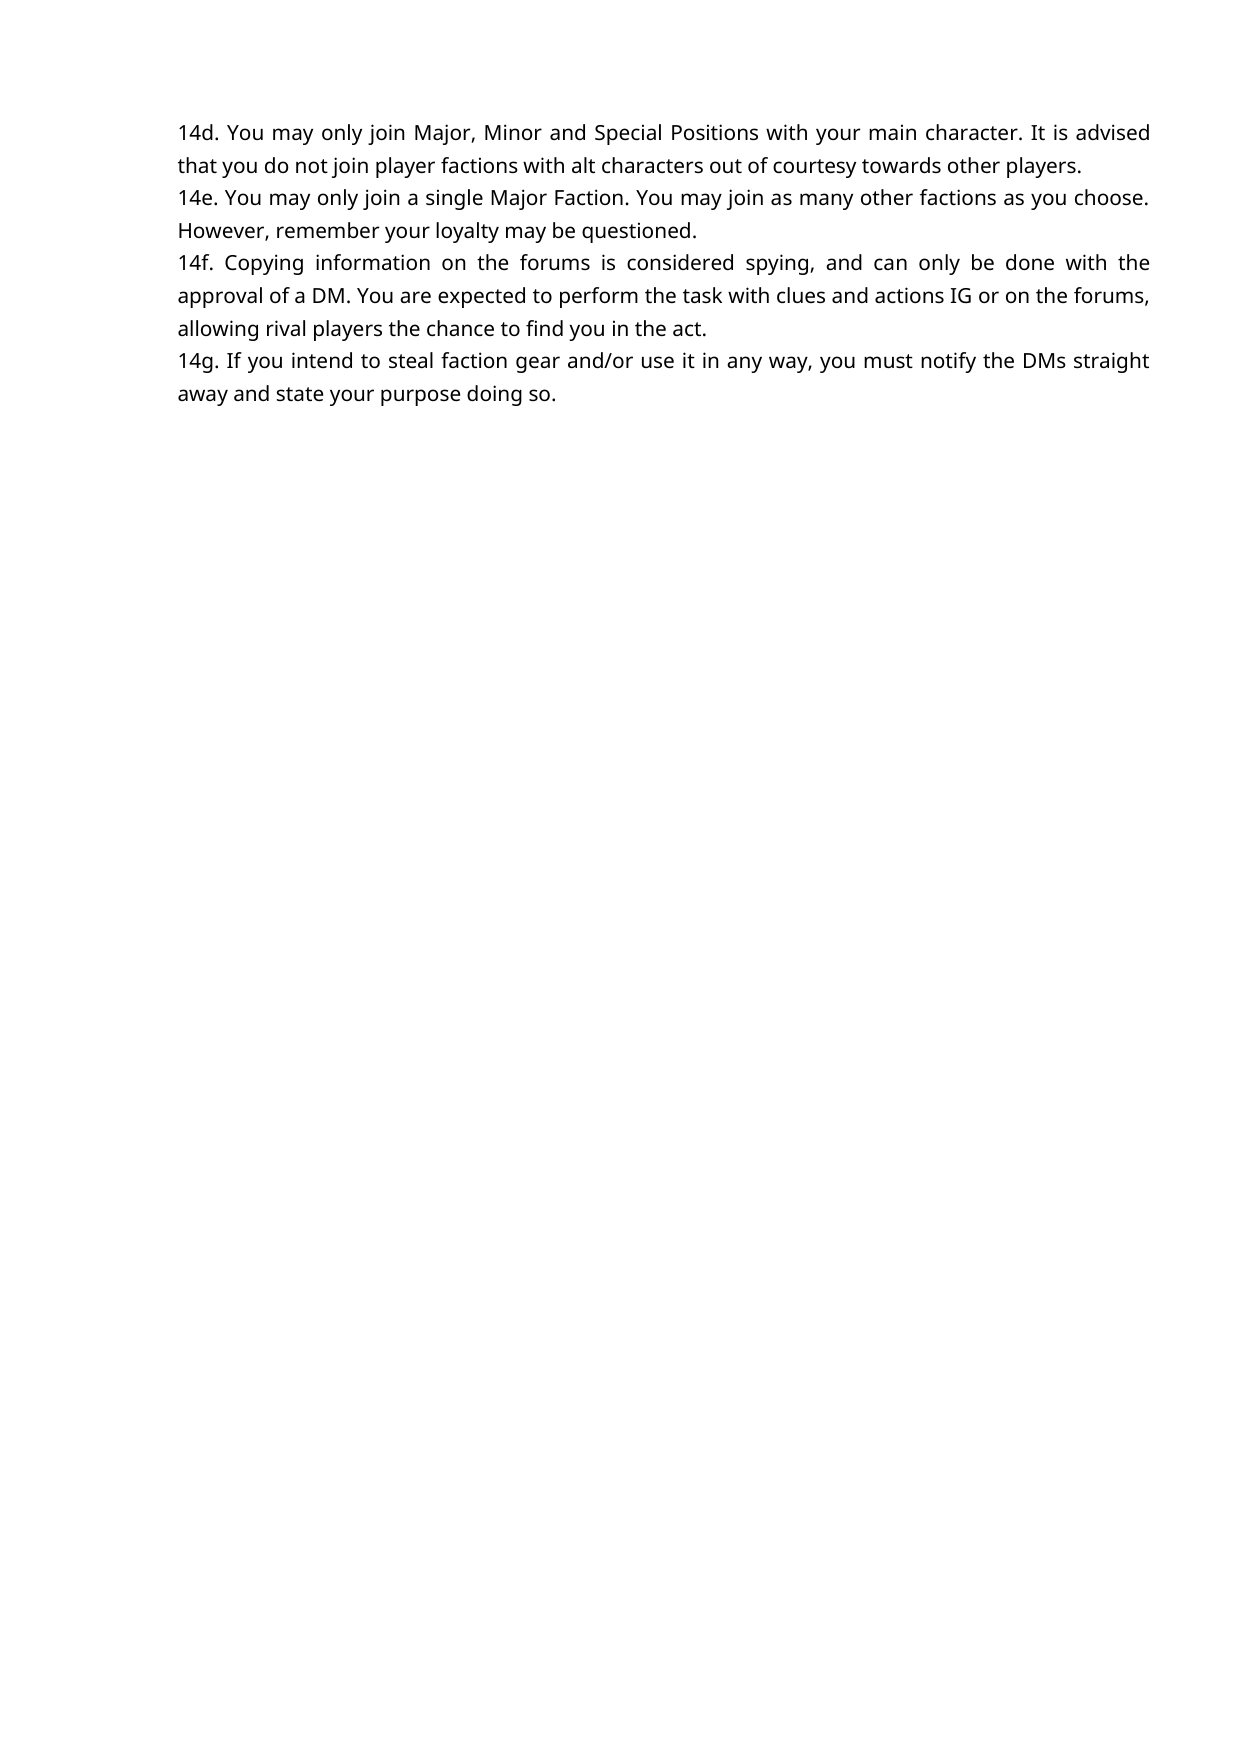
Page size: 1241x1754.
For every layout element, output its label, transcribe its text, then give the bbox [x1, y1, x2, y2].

text 14f. Copying information on the forums is considered spying, and can only be done with the approval of a DM. You are expected to perform the task with clues and actions IG or on the forums, allowing rival players the chance to find you in the act. [177, 248, 1152, 342]
text 14e. You may only join a single Major Faction. You may join as many other factions as you choose. However, remember your loyalty may be questioned. [177, 183, 1152, 244]
text 14d. You may only join Major, Minor and Special Positions with your main character. It is advised that you do not join player factions with alt characters out of courtesy towards other players. [177, 118, 1152, 179]
text 14g. If you intend to steal faction gear and/or use it in any way, you must notify the DMs straight away and state your purpose doing so. [177, 346, 1152, 407]
